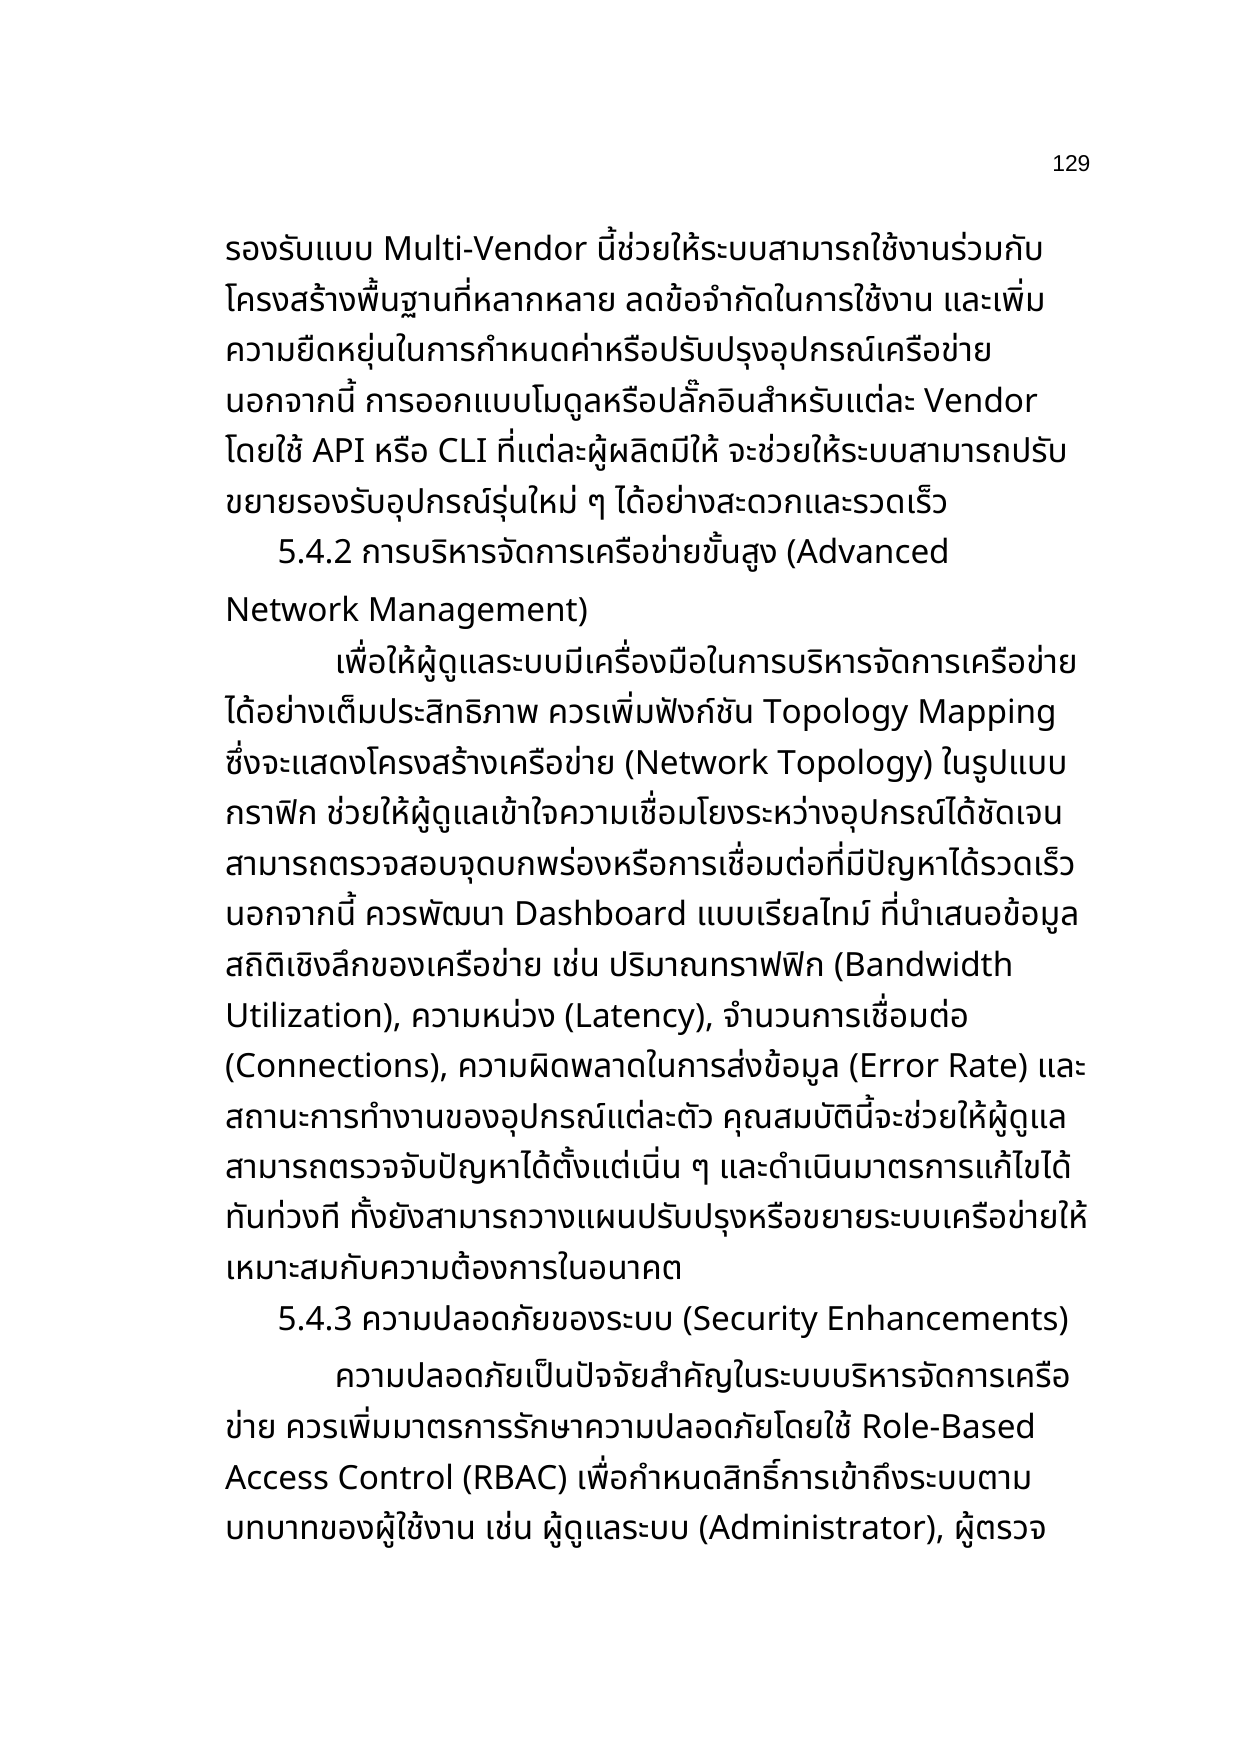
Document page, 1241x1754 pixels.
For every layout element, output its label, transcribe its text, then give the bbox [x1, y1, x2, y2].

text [225, 1352, 1090, 1555]
text เพื่อให้ผู้ดูแลระบบมีเครื่องมือในการบริหารจัดการเครือข่ายได้อย่างเต็มประสิทธิภาพ ควรเพิ่มฟังก์ชัน Topology Mapping ซึ่งจะแสดงโครงสร้างเครือข่าย (Network Topology) ในรูปแบบกราฟิก ช่วยให้ผู้ดูแลเข้าใจความเชื่อมโยงระหว่างอุปกรณ์ได้ชัดเจน สามารถตรวจสอบจุดบกพร่องหรือการเชื่อมต่อที่มีปัญหาได้รวดเร็ว นอกจากนี้ ควรพัฒนา Dashboard แบบเรียลไทม์ ที่นำเสนอข้อมูลสถิติเชิงลึกของเครือข่าย เช่น ปริมาณทราฟฟิก (Bandwidth Utilization), ความหน่วง (Latency), จำนวนการเชื่อมต่อ (Connections), ความผิดพลาดในการส่งข้อมูล (Error Rate) และสถานะการทำงานของอุปกรณ์แต่ละตัว คุณสมบัตินี้จะช่วยให้ผู้ดูแลสามารถตรวจจับปัญหาได้ตั้งแต่เนิ่น ๆ และดำเนินมาตรการแก้ไขได้ทันท่วงที ทั้งยังสามารถวางแผนปรับปรุงหรือขยายระบบเครือข่ายให้เหมาะสมกับความต้องการในอนาคต [225, 638, 1090, 1294]
subtitle การบริหารจัดการเครือข่ายขั้นสูง (Advanced Network Management) [225, 528, 1090, 631]
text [225, 225, 1090, 528]
subtitle ความปลอดภัยของระบบ (Security Enhancements) [225, 1294, 1090, 1345]
